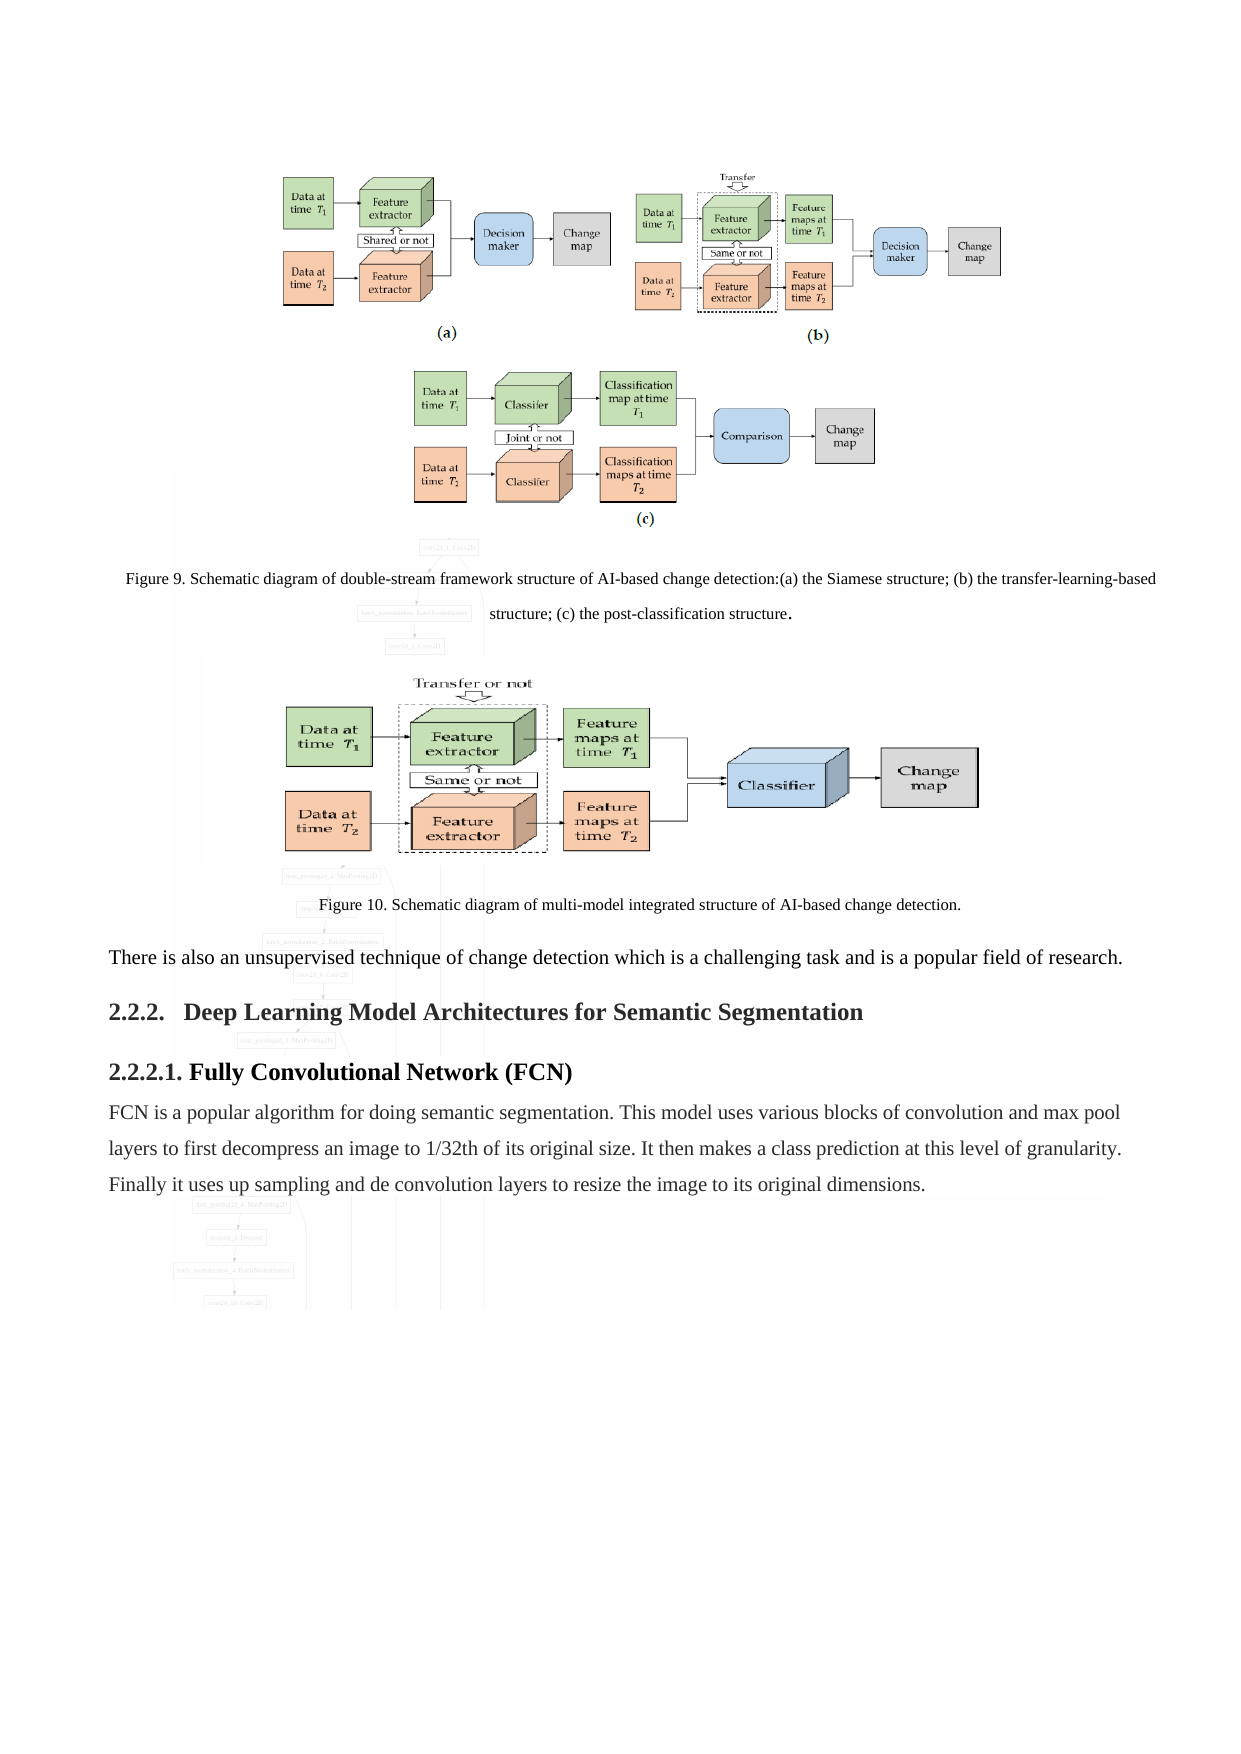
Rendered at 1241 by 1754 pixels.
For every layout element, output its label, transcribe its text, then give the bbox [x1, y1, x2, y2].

text 2.2.2. Deep Learning Model Architectures for Semantic Segmentation [108, 997, 1173, 1026]
picture [205, 656, 1077, 865]
text 2.2.2.1. Fully Convolutional Network (FCN) [108, 1057, 1173, 1086]
text Figure 10. Schematic diagram of multi-model integrated structure of AI-based change detection. [108, 895, 1173, 914]
picture [186, 139, 1096, 538]
text There is also an unsupervised technique of change detection which is a challenging task and is a popular field of research. [108, 945, 1173, 969]
text Figure 9. Schematic diagram of double-stream framework structure of AI-based change detection:(a) the Siamese structure; (b) the transfer-learning-based structure; (c) the post-classification structure. [108, 569, 1173, 624]
text FCN is a popular algorithm for doing semantic segmentation. This model uses various blocks of convolution and max pool layers to first decompress an image to 1/32th of its original size. It then makes a class prediction at this level of granularity. Finally it uses up sampling and de convolution layers to resize the image to its original dimensions. [108, 1100, 1173, 1196]
